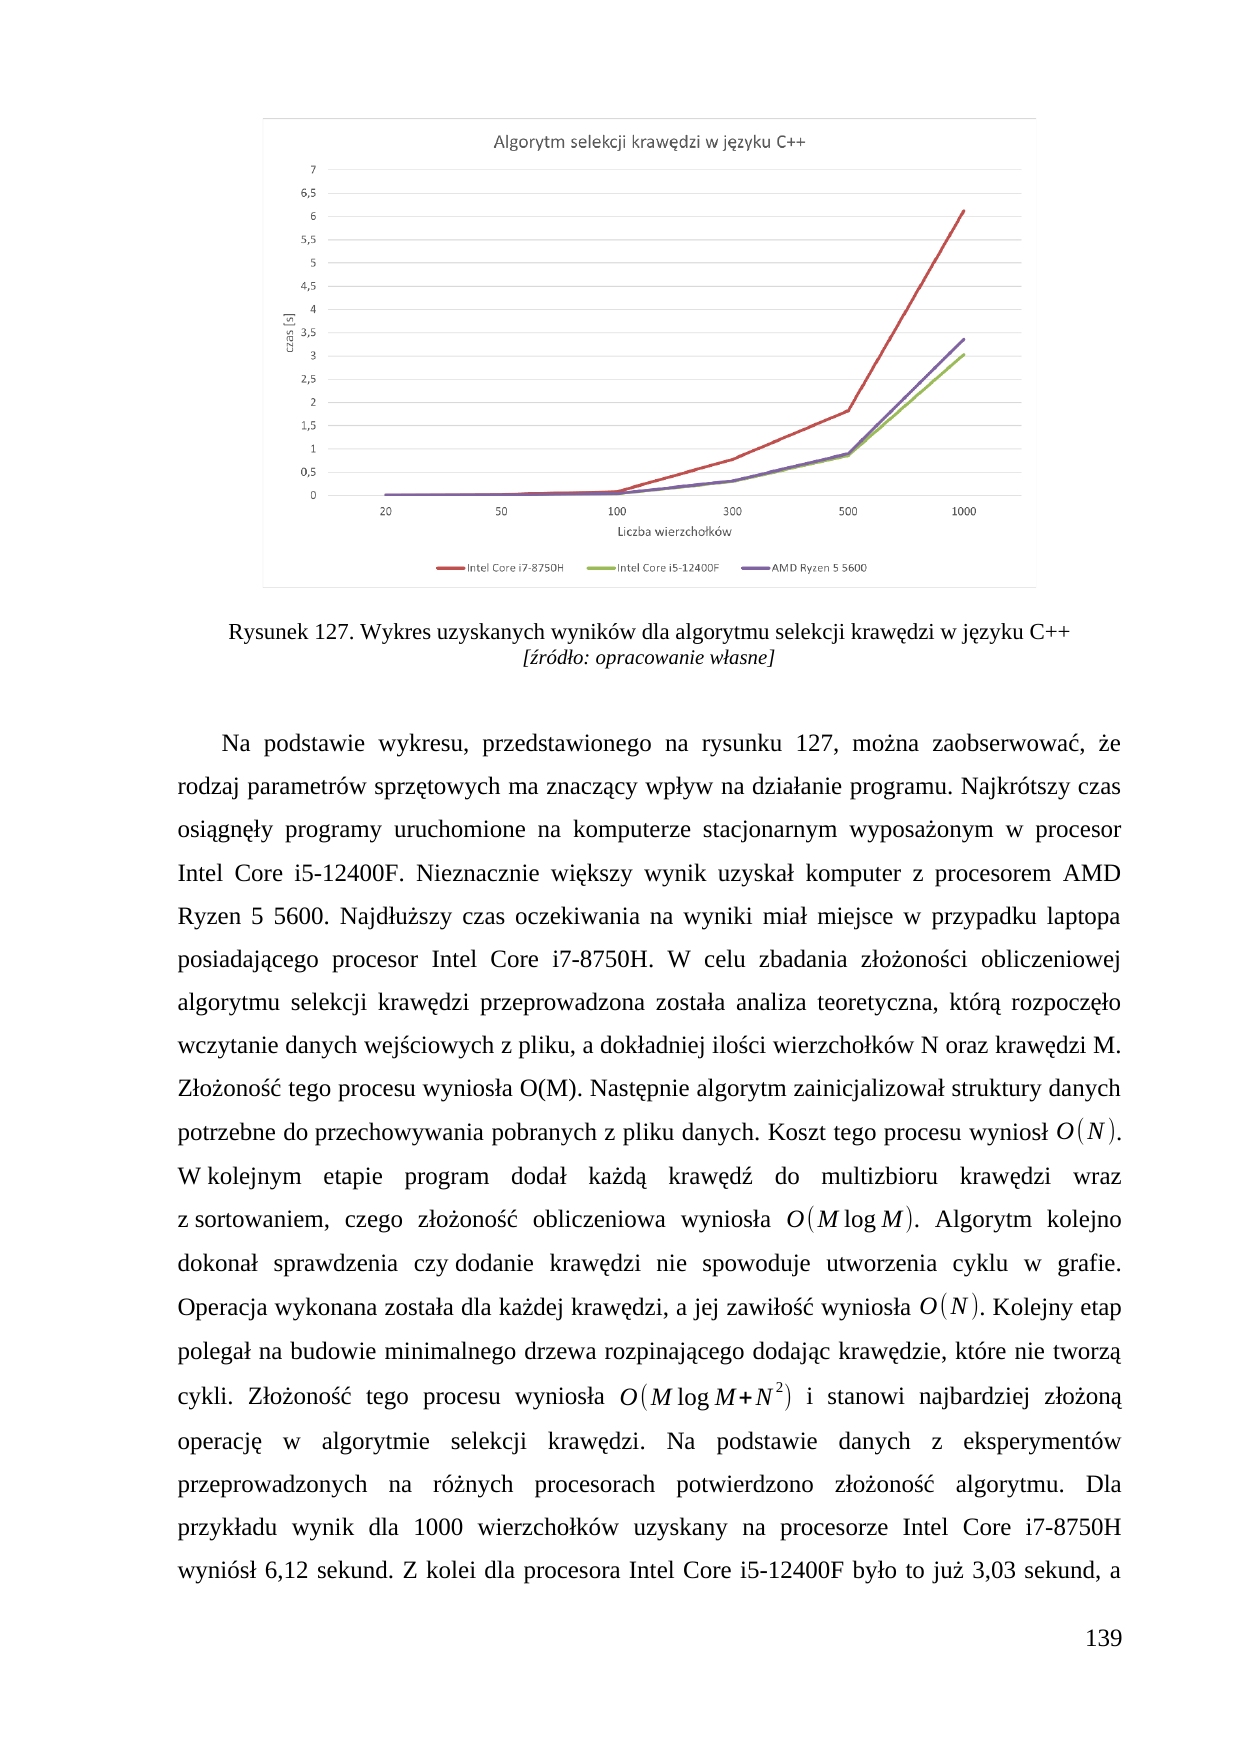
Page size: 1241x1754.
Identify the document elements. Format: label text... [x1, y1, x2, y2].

text [źródło: opracowanie własne] [177, 644, 1122, 669]
picture [262, 118, 1037, 588]
text Rysunek 127. Wykres uzyskanych wyników dla algorytmu selekcji krawędzi w języku C++ [177, 618, 1122, 644]
